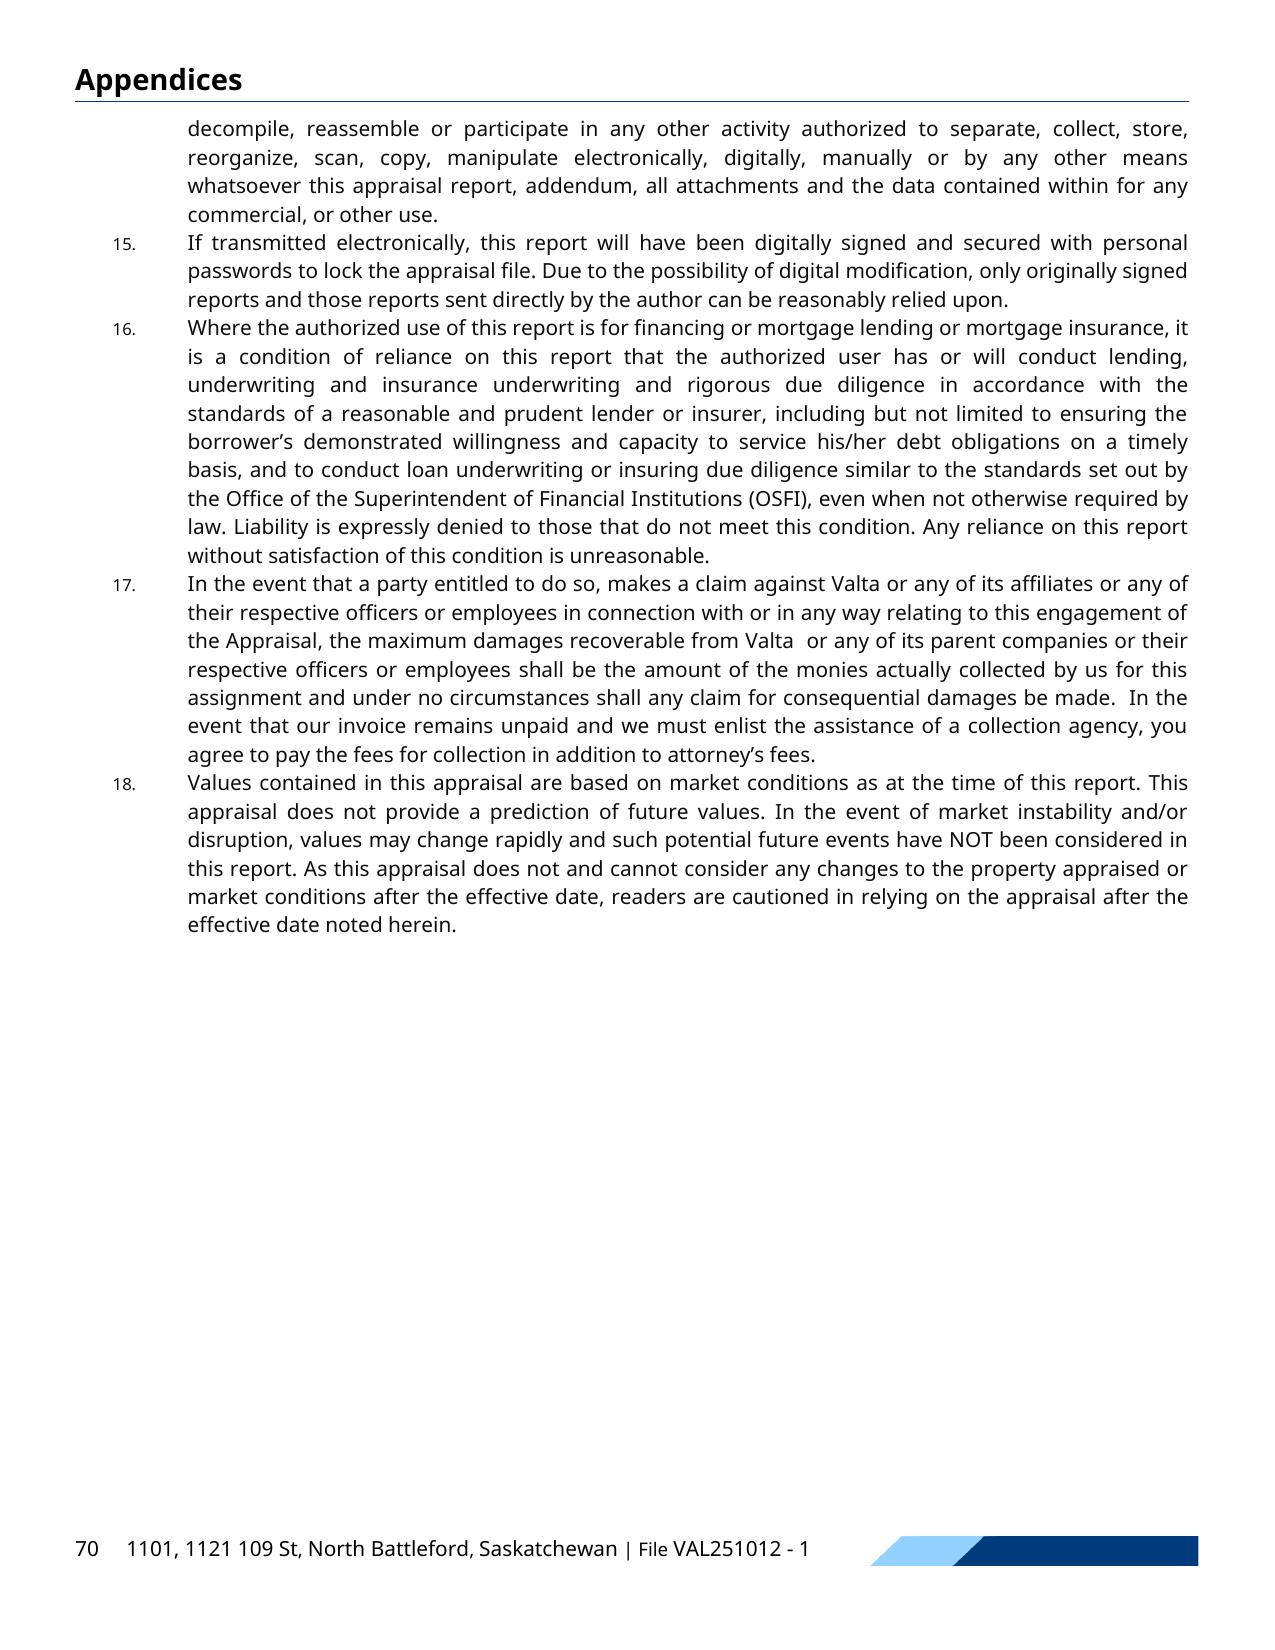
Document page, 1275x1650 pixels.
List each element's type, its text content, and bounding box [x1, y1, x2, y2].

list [112, 114, 1189, 228]
list Where the authorized use of this report is for financing or mortgage lending or mortgage insurance, it is a condition of reliance on this report that the authorized user has or will conduct lending, underwriting and insurance underwriting and rigorous due diligence in accordance with the standards of a reasonable and prudent lender or insurer, including but not limited to ensuring the borrower’s demonstrated willingness and capacity to service his/her debt obligations on a timely basis, and to conduct loan underwriting or insuring due diligence similar to the standards set out by the Office of the Superintendent of Financial Institutions (OSFI), even when not otherwise required by law. Liability is expressly denied to those that do not meet this condition. Any reliance on this report without satisfaction of this condition is unreasonable. [112, 313, 1189, 569]
list Values contained in this appraisal are based on market conditions as at the time of this report. This appraisal does not provide a prediction of future values. In the event of market instability and/or disruption, values may change rapidly and such potential future events have NOT been considered in this report. As this appraisal does not and cannot consider any changes to the property appraised or market conditions after the effective date, readers are cautioned in relying on the appraisal after the effective date noted herein. [112, 768, 1189, 939]
list In the event that a party entitled to do so, makes a claim against Valta or any of its affiliates or any of their respective officers or employees in connection with or in any way relating to this engagement of the Appraisal, the maximum damages recoverable from Valta or any of its parent companies or their respective officers or employees shall be the amount of the monies actually collected by us for this assignment and under no circumstances shall any claim for consequential damages be made. In the event that our invoice remains unpaid and we must enlist the assistance of a collection agency, you agree to pay the fees for collection in addition to attorney’s fees. [112, 569, 1189, 768]
picture [815, 1526, 1199, 1566]
list If transmitted electronically, this report will have been digitally signed and secured with personal passwords to lock the appraisal file. Due to the possibility of digital modification, only originally signed reports and those reports sent directly by the author can be reasonably relied upon. [112, 228, 1189, 313]
